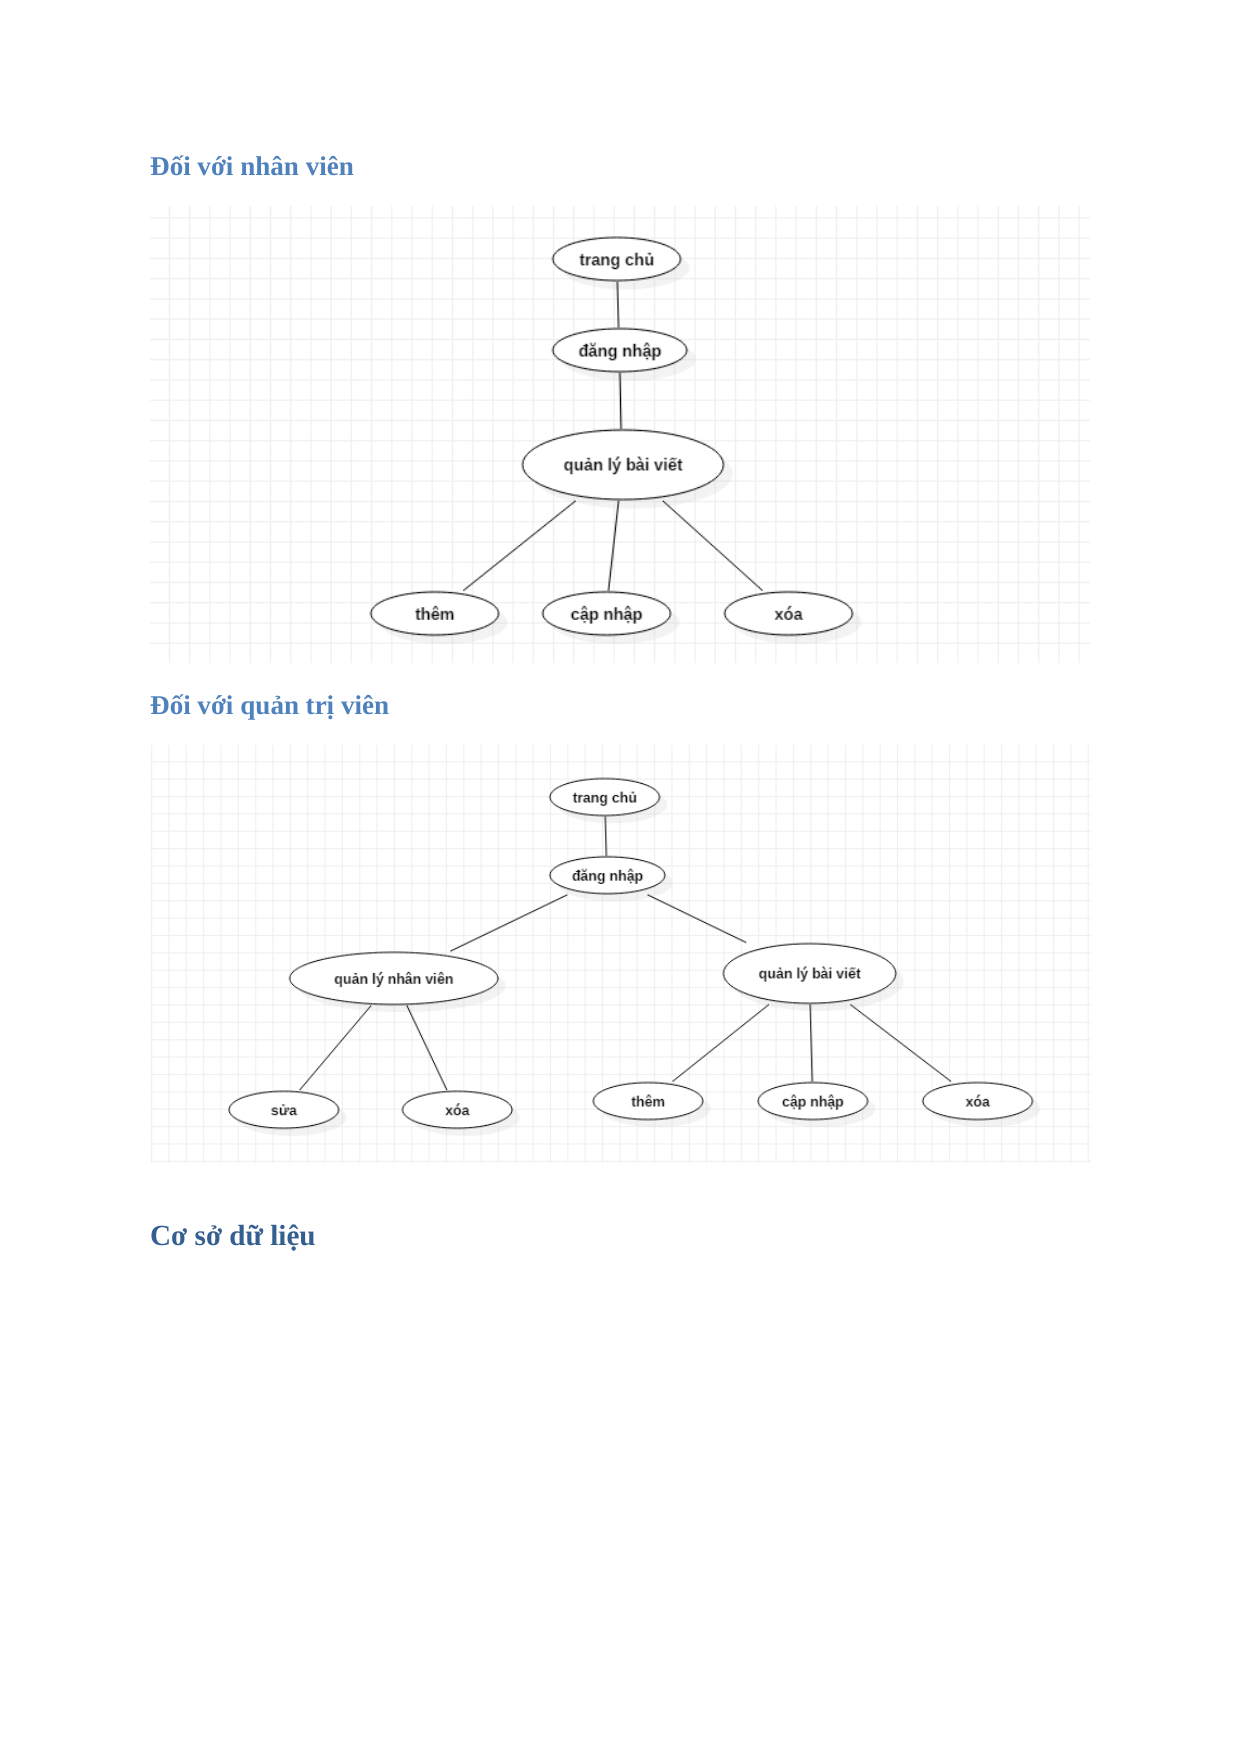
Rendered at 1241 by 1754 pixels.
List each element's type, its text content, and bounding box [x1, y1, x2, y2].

text Cơ sở dữ liệu [150, 1218, 1090, 1251]
picture [150, 745, 1091, 1163]
picture [150, 206, 1090, 663]
list Đối với quản trị viên [150, 689, 1090, 720]
list Đối với nhân viên [150, 150, 1090, 181]
